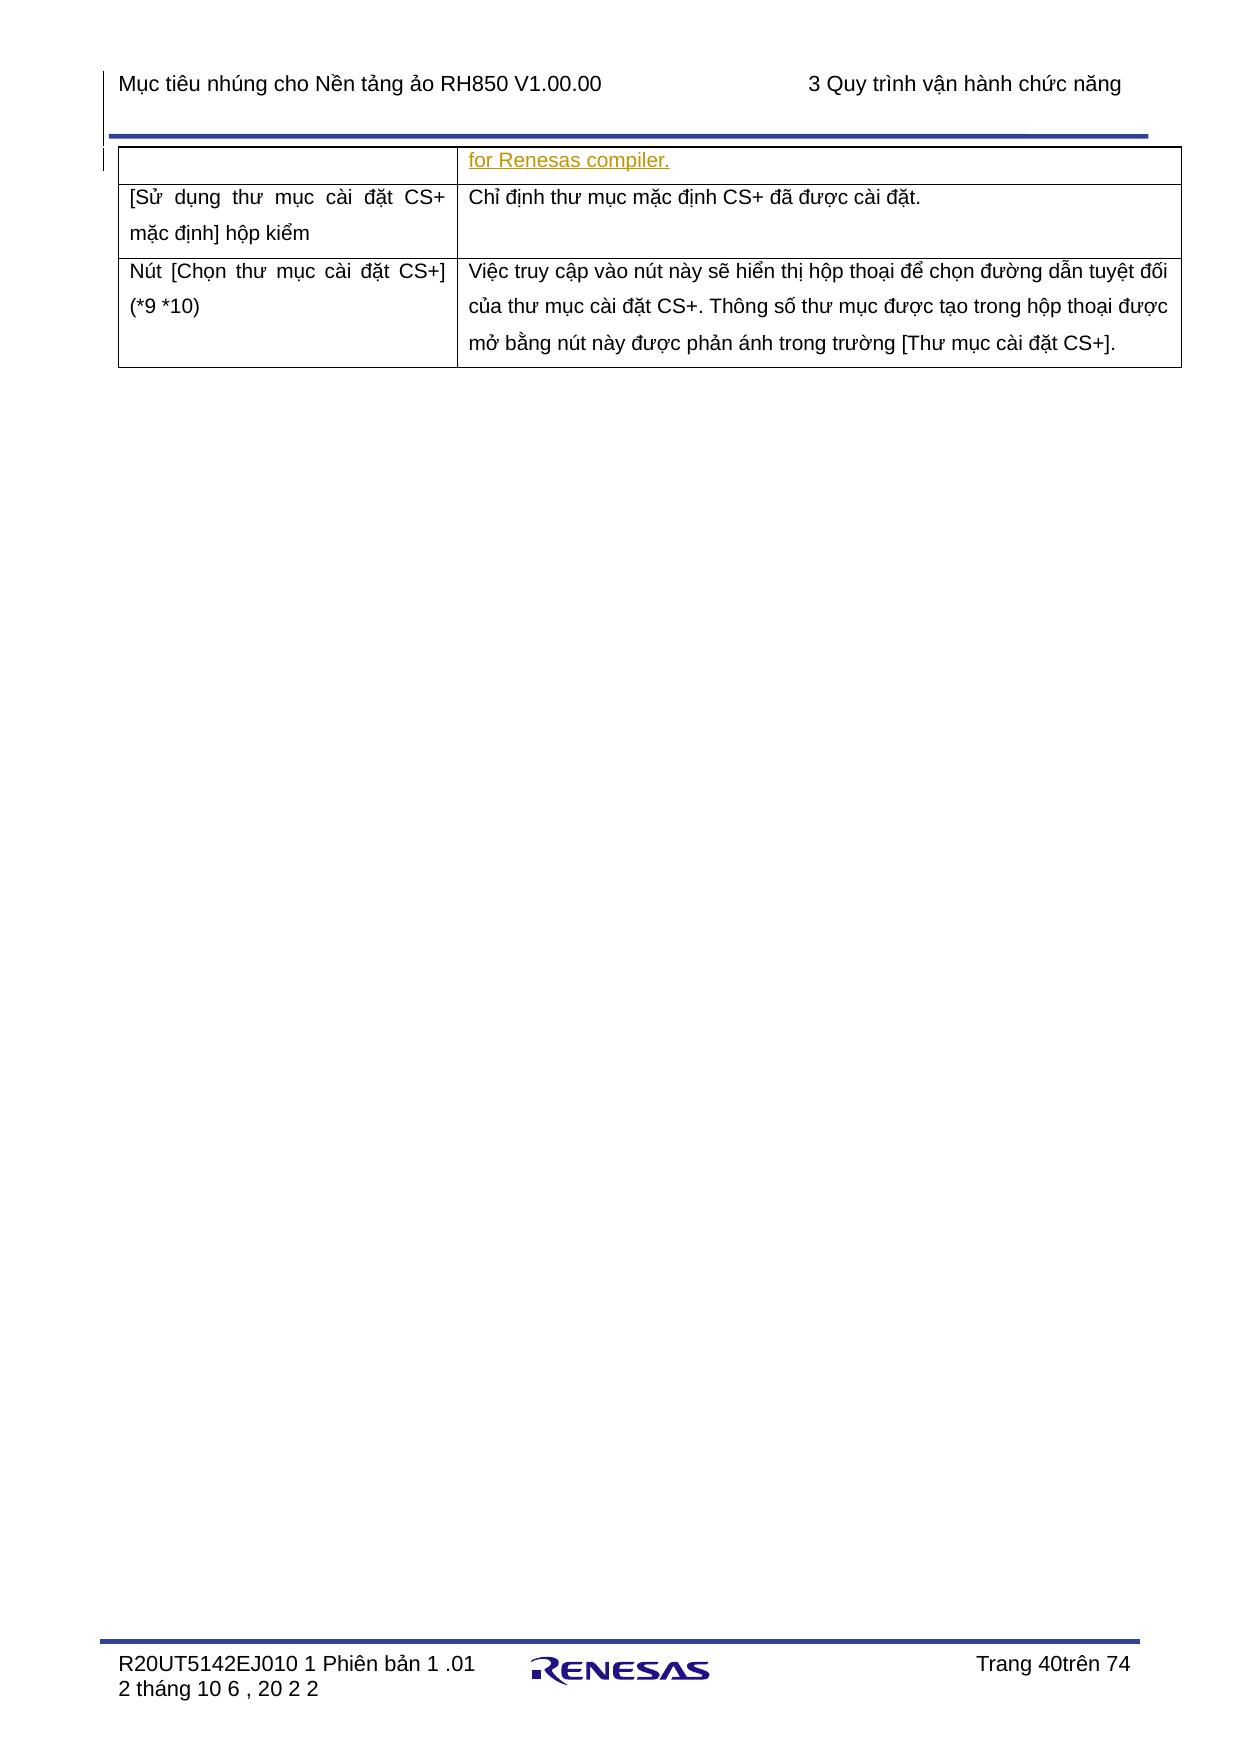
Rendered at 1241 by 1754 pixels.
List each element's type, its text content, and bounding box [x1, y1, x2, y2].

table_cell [119, 148, 457, 184]
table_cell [458, 148, 1181, 184]
table_cell Việc truy cập vào nút này sẽ hiển thị hộp thoại để chọn đường dẫn tuyệt đối của thư mục cài đặt CS+. Thông số thư mục được tạo trong hộp thoại được mở bằng nút này được phản ánh trong trường [Thư mục cài đặt CS+]. [458, 259, 1181, 367]
table_cell [Sử dụng thư mục cài đặt CS+ mặc định] hộp kiểm [119, 185, 457, 257]
table_cell Chỉ định thư mục mặc định CS+ đã được cài đặt. [458, 185, 1181, 257]
table_cell Nút [Chọn thư mục cài đặt CS+] (*9 *10) [119, 259, 457, 367]
